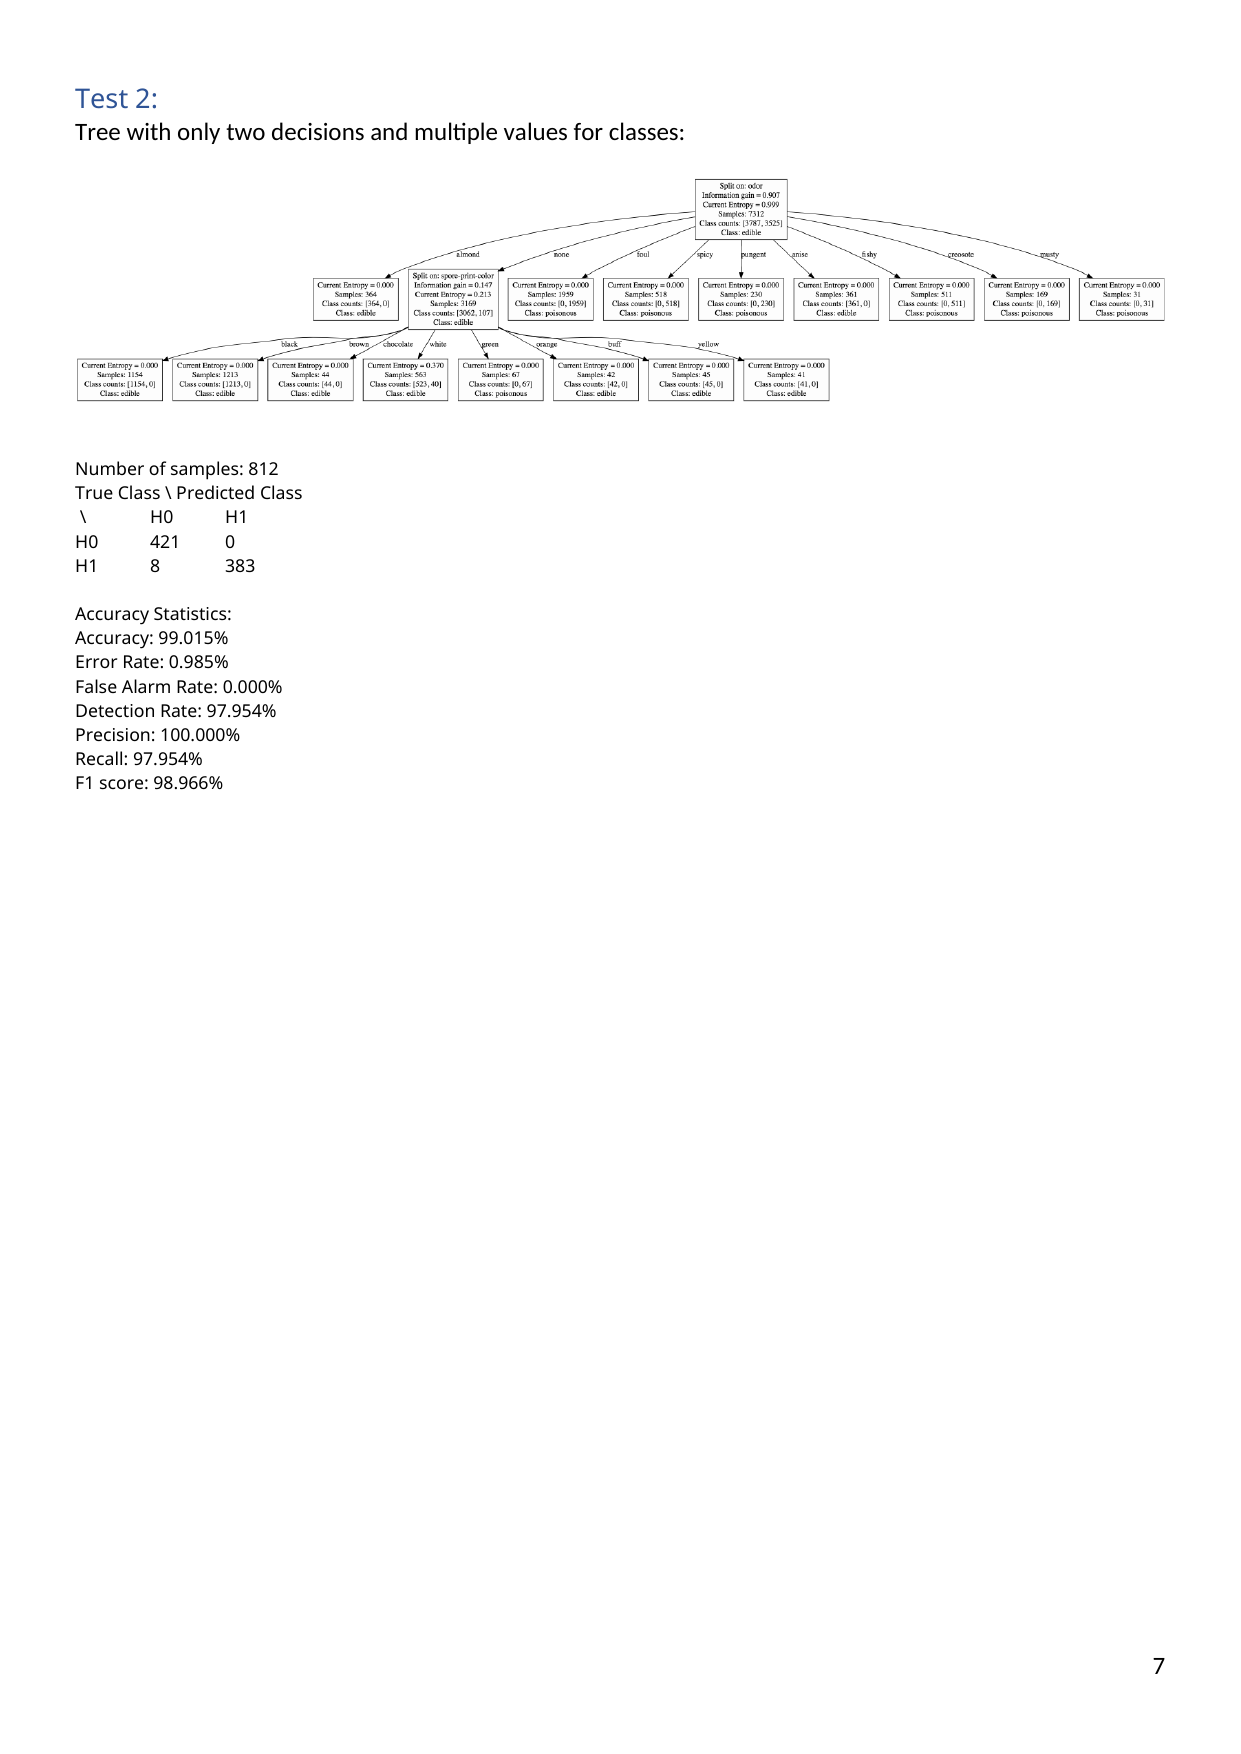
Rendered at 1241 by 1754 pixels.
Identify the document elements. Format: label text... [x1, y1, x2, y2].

text True Class \ Predicted Class [75, 481, 1165, 505]
text Precision: 100.000% [75, 722, 1165, 747]
subtitle Test 2: [75, 79, 1165, 116]
text Number of samples: 812 [75, 457, 1165, 481]
text False Alarm Rate: 0.000% [75, 674, 1165, 698]
text Accuracy Statistics: [75, 602, 1165, 626]
text Accuracy: 99.015% [75, 626, 1165, 650]
picture [75, 177, 1165, 426]
text H1 8 383 [75, 553, 1165, 577]
text Detection Rate: 97.954% [75, 698, 1165, 722]
text Recall: 97.954% [75, 747, 1165, 771]
text H0 421 0 [75, 529, 1165, 553]
text F1 score: 98.966% [75, 771, 1165, 795]
text Tree with only two decisions and multiple values for classes: [75, 116, 1165, 147]
text \ H0 H1 [75, 505, 1165, 529]
text Error Rate: 0.985% [75, 650, 1165, 674]
